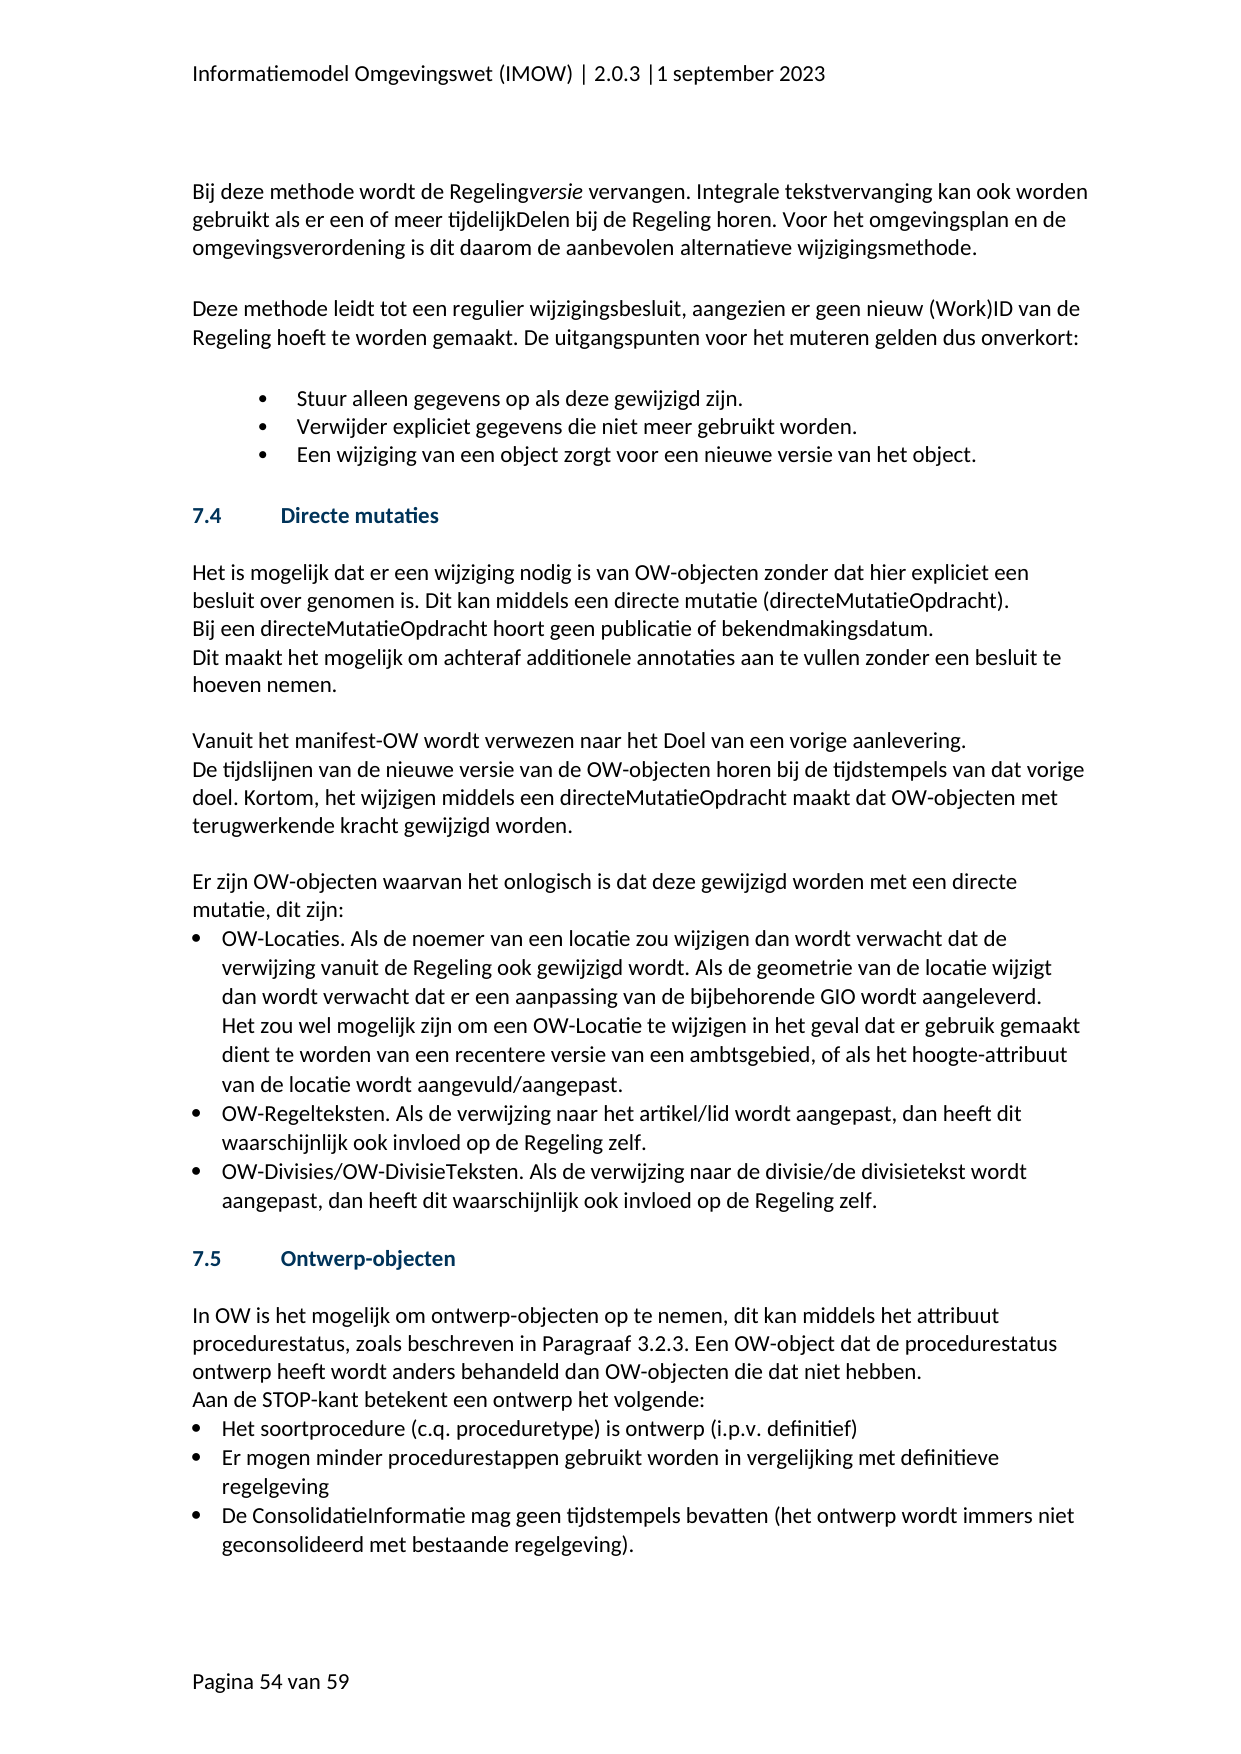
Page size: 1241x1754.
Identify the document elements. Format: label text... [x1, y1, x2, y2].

text OW-Regelteksten. Als de verwijzing naar het artikel/lid wordt aangepast, dan heeft dit waarschijnlijk ook invloed op de Regeling zelf. [192, 1098, 1092, 1156]
list Stuur alleen gegevens op als deze gewijzigd zijn. [259, 384, 1092, 412]
subtitle Ontwerp-objecten [192, 1244, 1092, 1272]
list Een wijziging van een object zorgt voor een nieuwe versie van het object. [259, 440, 1092, 468]
text Aan de STOP-kant betekent een ontwerp het volgende: [192, 1385, 1092, 1413]
text Vanuit het manifest-OW wordt verwezen naar het Doel van een vorige aanlevering. [192, 727, 1092, 755]
text Het is mogelijk dat er een wijziging nodig is van OW-objecten zonder dat hier expliciet een besluit over genomen is. Dit kan middels een directe mutatie (directeMutatieOpdracht). [192, 558, 1092, 614]
text In OW is het mogelijk om ontwerp-objecten op te nemen, dit kan middels het attribuut procedurestatus, zoals beschreven in Paragraaf 3.2.3. Een OW-object dat de procedurestatus ontwerp heeft wordt anders behandeld dan OW-objecten die dat niet hebben. [192, 1301, 1092, 1385]
subtitle Directe mutaties [192, 501, 1092, 529]
text Bij een directeMutatieOpdracht hoort geen publicatie of bekendmakingsdatum. [192, 614, 1092, 643]
text Er mogen minder procedurestappen gebruikt worden in vergelijking met definitieve regelgeving [192, 1442, 1092, 1500]
text Dit maakt het mogelijk om achteraf additionele annotaties aan te vullen zonder een besluit te hoeven nemen. [192, 643, 1092, 699]
text Bij deze methode wordt de Regelingversie vervangen. Integrale tekstvervanging kan ook worden gebruikt als er een of meer tijdelijkDelen bij de Regeling horen. Voor het omgevingsplan en de omgevingsverordening is dit daarom de aanbevolen alternatieve wijzigingsmethode. [192, 177, 1092, 261]
list Verwijder expliciet gegevens die niet meer gebruikt worden. [259, 412, 1092, 440]
text De ConsolidatieInformatie mag geen tijdstempels bevatten (het ontwerp wordt immers niet geconsolideerd met bestaande regelgeving). [192, 1500, 1092, 1559]
text Het soortprocedure (c.q. proceduretype) is ontwerp (i.p.v. definitief) [192, 1413, 1092, 1442]
text Er zijn OW-objecten waarvan het onlogisch is dat deze gewijzigd worden met een directe mutatie, dit zijn: [192, 867, 1092, 923]
text OW-Locaties. Als de noemer van een locatie zou wijzigen dan wordt verwacht dat de verwijzing vanuit de Regeling ook gewijzigd wordt. Als de geometrie van de locatie wijzigt dan wordt verwacht dat er een aanpassing van de bijbehorende GIO wordt aangeleverd. Het zou wel mogelijk zijn om een OW-Locatie te wijzigen in het geval dat er gebruik gemaakt dient te worden van een recentere versie van een ambtsgebied, of als het hoogte-attribuut van de locatie wordt aangevuld/aangepast. [192, 923, 1092, 1098]
text De tijdslijnen van de nieuwe versie van de OW-objecten horen bij de tijdstempels van dat vorige doel. Kortom, het wijzigen middels een directeMutatieOpdracht maakt dat OW-objecten met terugwerkende kracht gewijzigd worden. [192, 755, 1092, 839]
text Deze methode leidt tot een regulier wijzigingsbesluit, aangezien er geen nieuw (Work)ID van de Regeling hoeft te worden gemaakt. De uitgangspunten voor het muteren gelden dus onverkort: [192, 294, 1092, 351]
text OW-Divisies/OW-DivisieTeksten. Als de verwijzing naar de divisie/de divisietekst wordt aangepast, dan heeft dit waarschijnlijk ook invloed op de Regeling zelf. [192, 1156, 1092, 1214]
